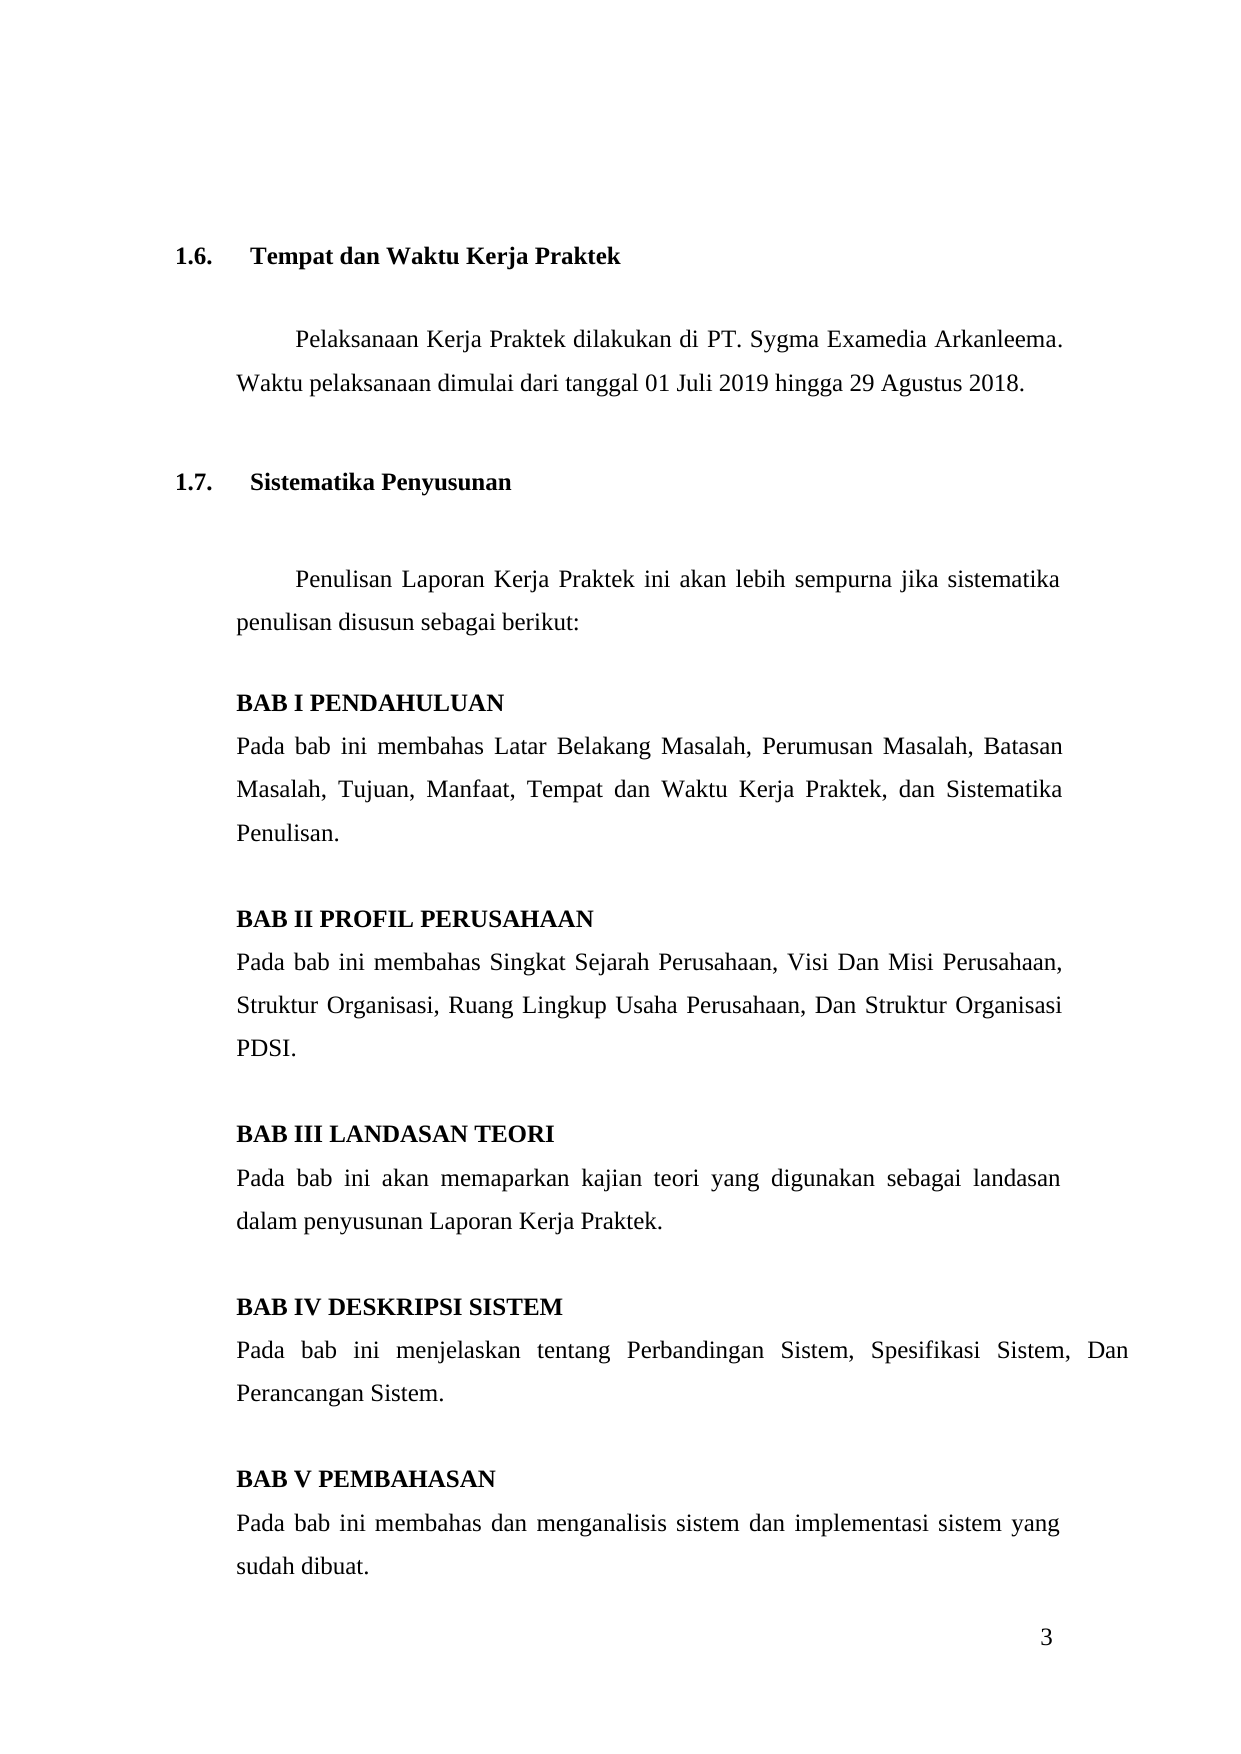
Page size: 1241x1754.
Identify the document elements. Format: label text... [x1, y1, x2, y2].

text BAB II PROFIL PERUSAHAAN [175, 904, 1130, 933]
text Pada bab ini membahas dan menganalisis sistem dan implementasi sistem yang sudah dibuat. [236, 1508, 1061, 1580]
text BAB III LANDASAN TEORI [175, 1119, 1130, 1148]
text BAB IV DESKRIPSI SISTEM [175, 1292, 1130, 1321]
text Pada bab ini menjelaskan tentang Perbandingan Sistem, Spesifikasi Sistem, Dan Perancangan Sistem. [236, 1335, 1130, 1407]
text Pelaksanaan Kerja Praktek dilakukan di PT. Sygma Examedia Arkanleema. Waktu pelaksanaan dimulai dari tanggal 01 Juli 2019 hingga 29 Agustus 2018. [236, 324, 1063, 396]
subtitle Tempat dan Waktu Kerja Praktek [175, 241, 1130, 269]
text BAB V PEMBAHASAN [175, 1464, 1130, 1493]
text Pada bab ini membahas Latar Belakang Masalah, Perumusan Masalah, Batasan Masalah, Tujuan, Manfaat, Tempat dan Waktu Kerja Praktek, dan Sistematika Penulisan. [236, 731, 1063, 846]
text Penulisan Laporan Kerja Praktek ini akan lebih sempurna jika sistematika penulisan disusun sebagai berikut: [236, 564, 1061, 636]
subtitle Sistematika Penyusunan [175, 467, 1130, 496]
text Pada bab ini akan memaparkan kajian teori yang digunakan sebagai landasan dalam penyusunan Laporan Kerja Praktek. [236, 1163, 1061, 1234]
text Pada bab ini membahas Singkat Sejarah Perusahaan, Visi Dan Misi Perusahaan, Struktur Organisasi, Ruang Lingkup Usaha Perusahaan, Dan Struktur Organisasi PDSI. [236, 947, 1063, 1062]
text BAB I PENDAHULUAN [175, 688, 1130, 717]
